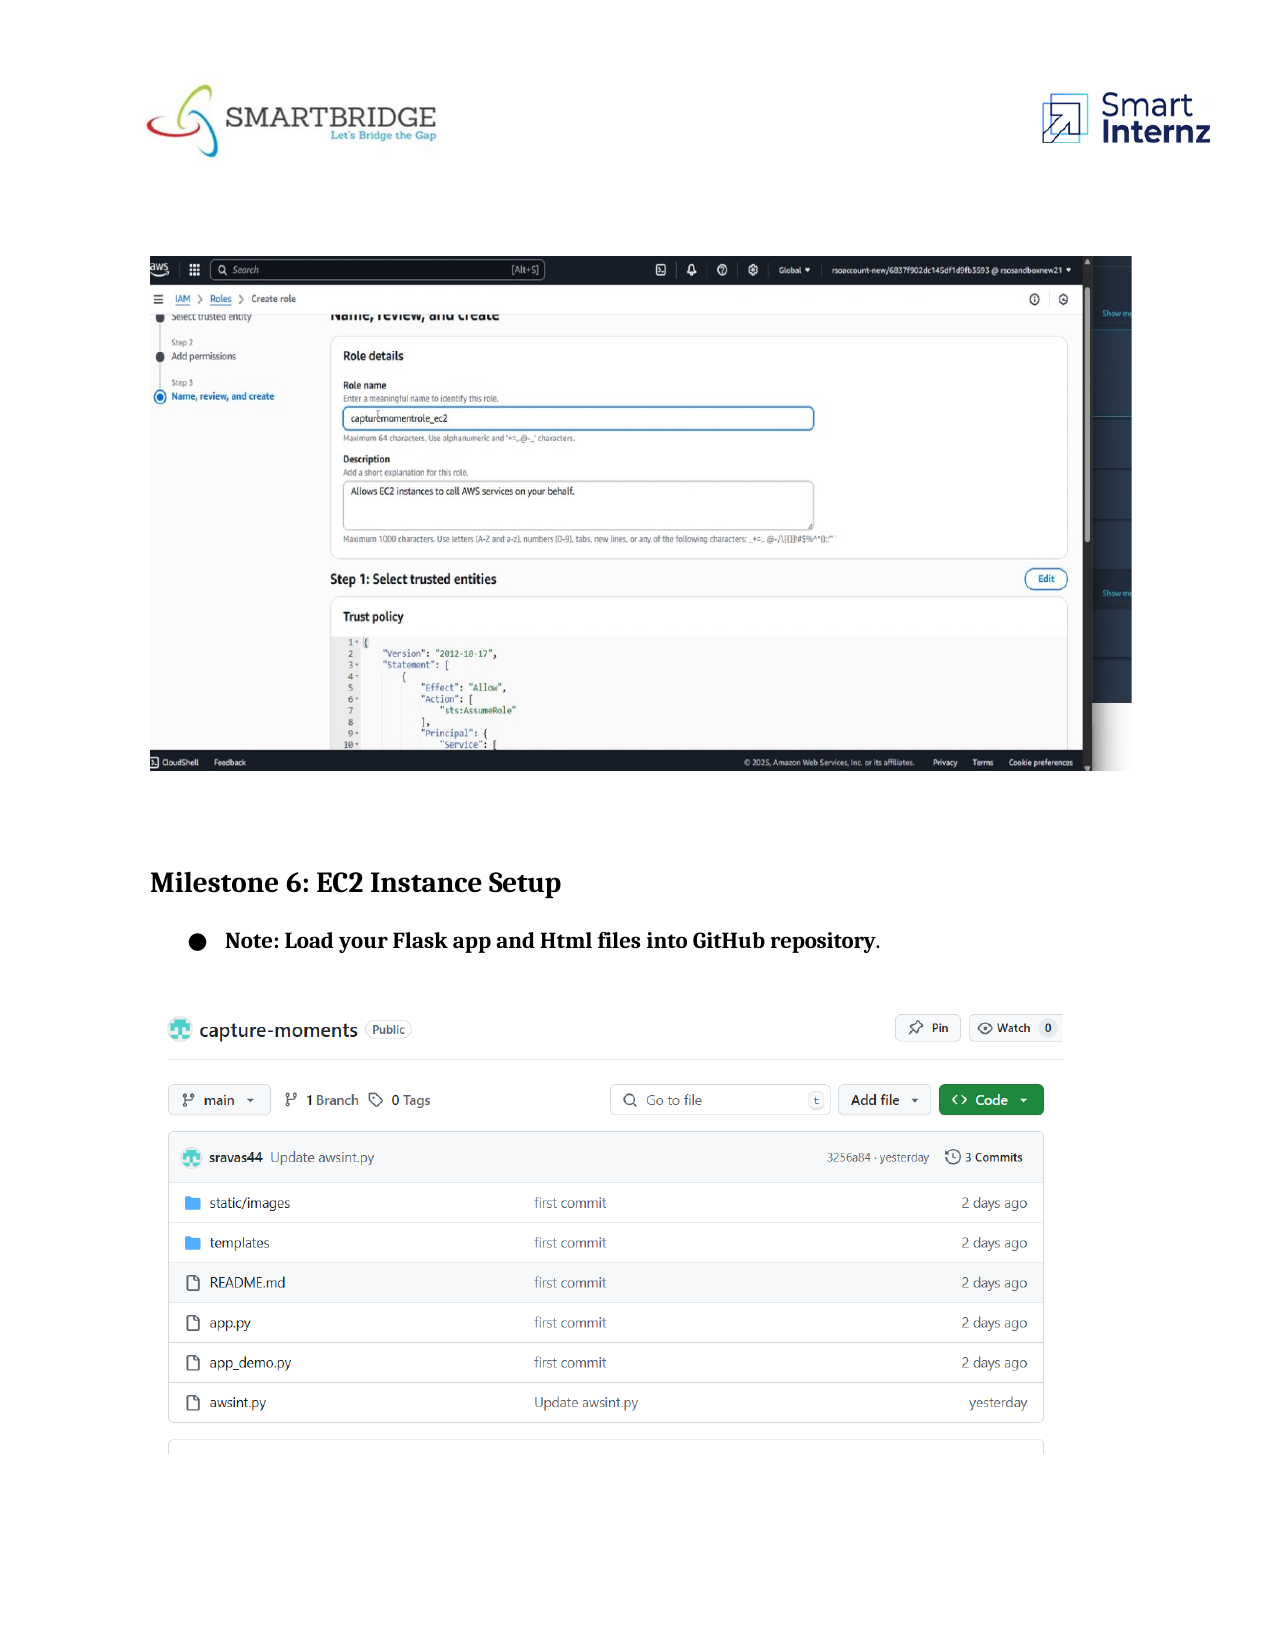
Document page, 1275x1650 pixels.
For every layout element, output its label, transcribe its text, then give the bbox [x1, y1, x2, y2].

picture [150, 1003, 1063, 1454]
picture [143, 78, 439, 161]
list Note: Load your Flask app and Html files into GitHub repository. [187, 924, 1275, 955]
subtitle Milestone 6: EC2 Instance Setup [150, 867, 1275, 900]
picture [150, 256, 1132, 771]
picture [1037, 92, 1214, 143]
